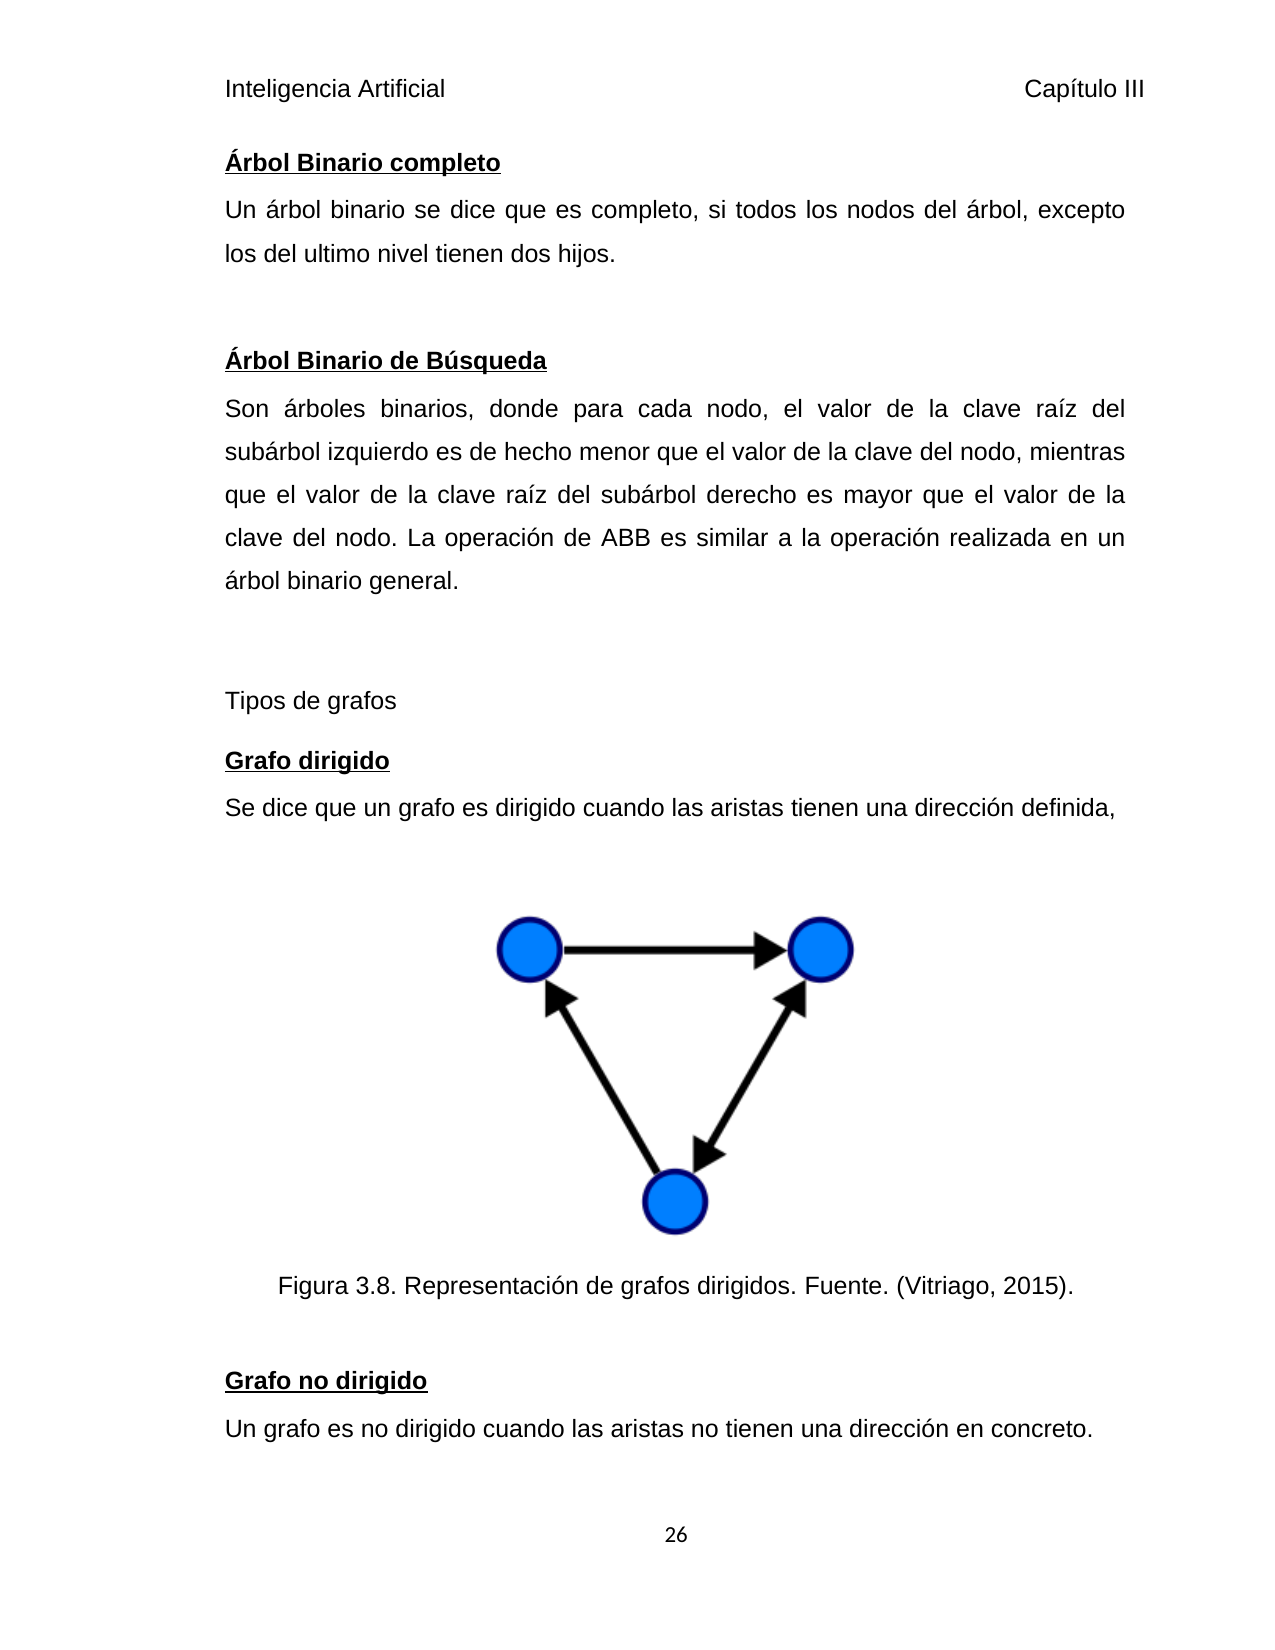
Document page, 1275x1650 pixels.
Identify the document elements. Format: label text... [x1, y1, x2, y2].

text Tipos de grafos [224, 686, 1127, 714]
text Figura 3.8. Representación de grafos dirigidos. Fuente. . [224, 1271, 1127, 1300]
picture [481, 900, 871, 1252]
text Un grafo es no dirigido cuando las aristas no tienen una dirección en concreto. [224, 1414, 1127, 1443]
text Se dice que un grafo es dirigido cuando las aristas tienen una dirección definida, [224, 793, 1127, 822]
text Grafo no dirigido [224, 1366, 1127, 1395]
text Grafo dirigido [224, 746, 1127, 774]
text Árbol Binario completo [224, 148, 1127, 176]
text Un árbol binario se dice que es completo, si todos los nodos del árbol, excepto los del ultimo nivel tienen dos hijos. [224, 195, 1127, 267]
text Árbol Binario de Búsqueda [224, 346, 1127, 375]
text Son árboles binarios, donde para cada nodo, el valor de la clave raíz del subárbol izquierdo es de hecho menor que el valor de la clave del nodo, mientras que el valor de la clave raíz del subárbol derecho es mayor que el valor de la clave del nodo. La operación de ABB es similar a la operación realizada en un árbol binario general. [224, 394, 1127, 595]
